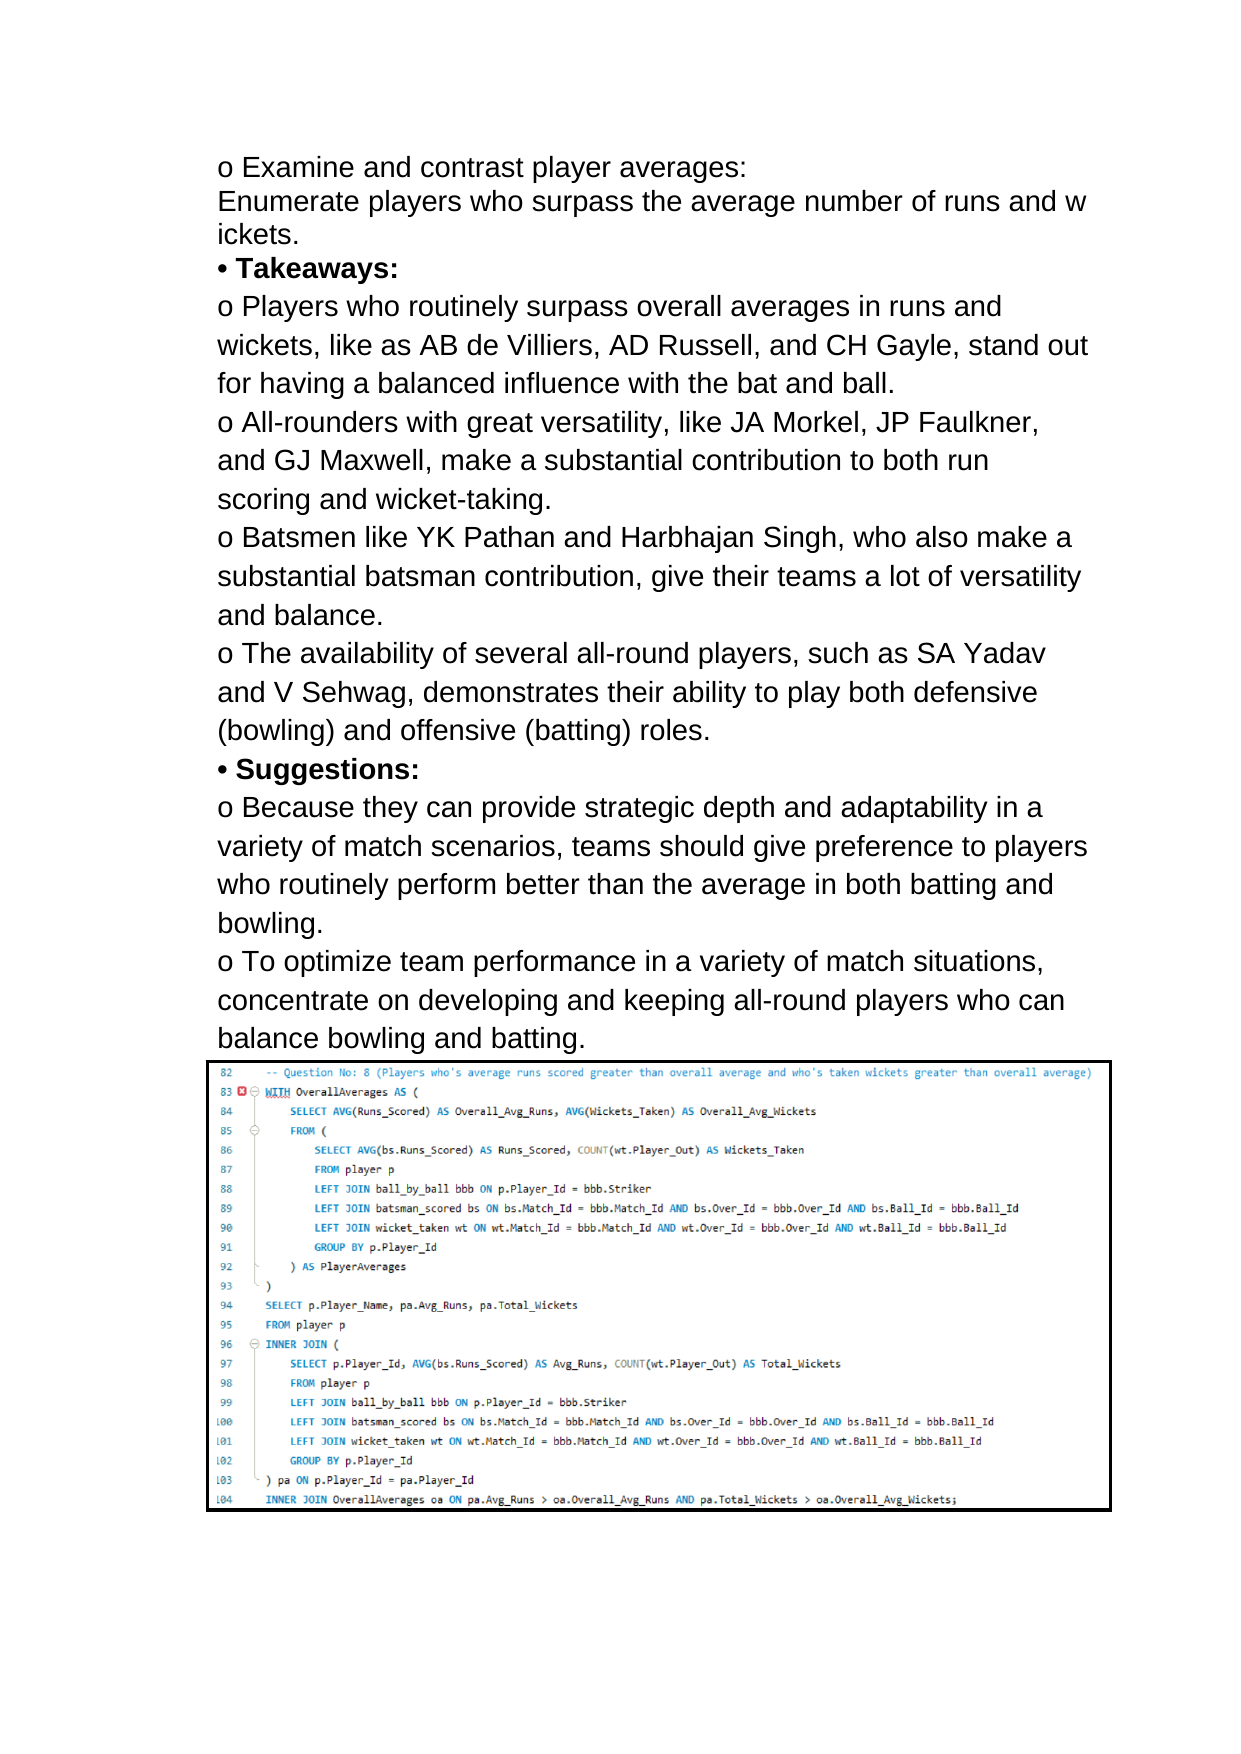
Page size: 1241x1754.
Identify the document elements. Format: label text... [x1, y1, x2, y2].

picture [217, 1065, 1109, 1507]
list • Takeaways: o Players who routinely surpass overall averages in runs and wickets, like as AB de Villiers, AD Russell, and CH Gayle, stand out for having a balanced influence with the bat and ball. o All-rounders with great versatility, like JA Morkel, JP Faulkner, and GJ Maxwell, make a substantial contribution to both run scoring and wicket-taking. o Batsmen like YK Pathan and Harbhajan Singh, who also make a substantial batsman contribution, give their teams a lot of versatility and balance. o The availability of several all-round players, such as SA Yadav and V Sehwag, demonstrates their ability to play both defensive (bowling) and offensive (batting) roles. [217, 251, 1090, 747]
list o Examine and contrast player averages: Enumerate players who surpass the average number of runs and wickets. [217, 150, 1090, 251]
list • Suggestions: o Because they can provide strategic depth and adaptability in a variety of match scenarios, teams should give preference to players who routinely perform better than the average in both batting and bowling. o To optimize team performance in a variety of match situations, concentrate on developing and keeping all-round players who can balance bowling and batting. [217, 752, 1090, 1055]
